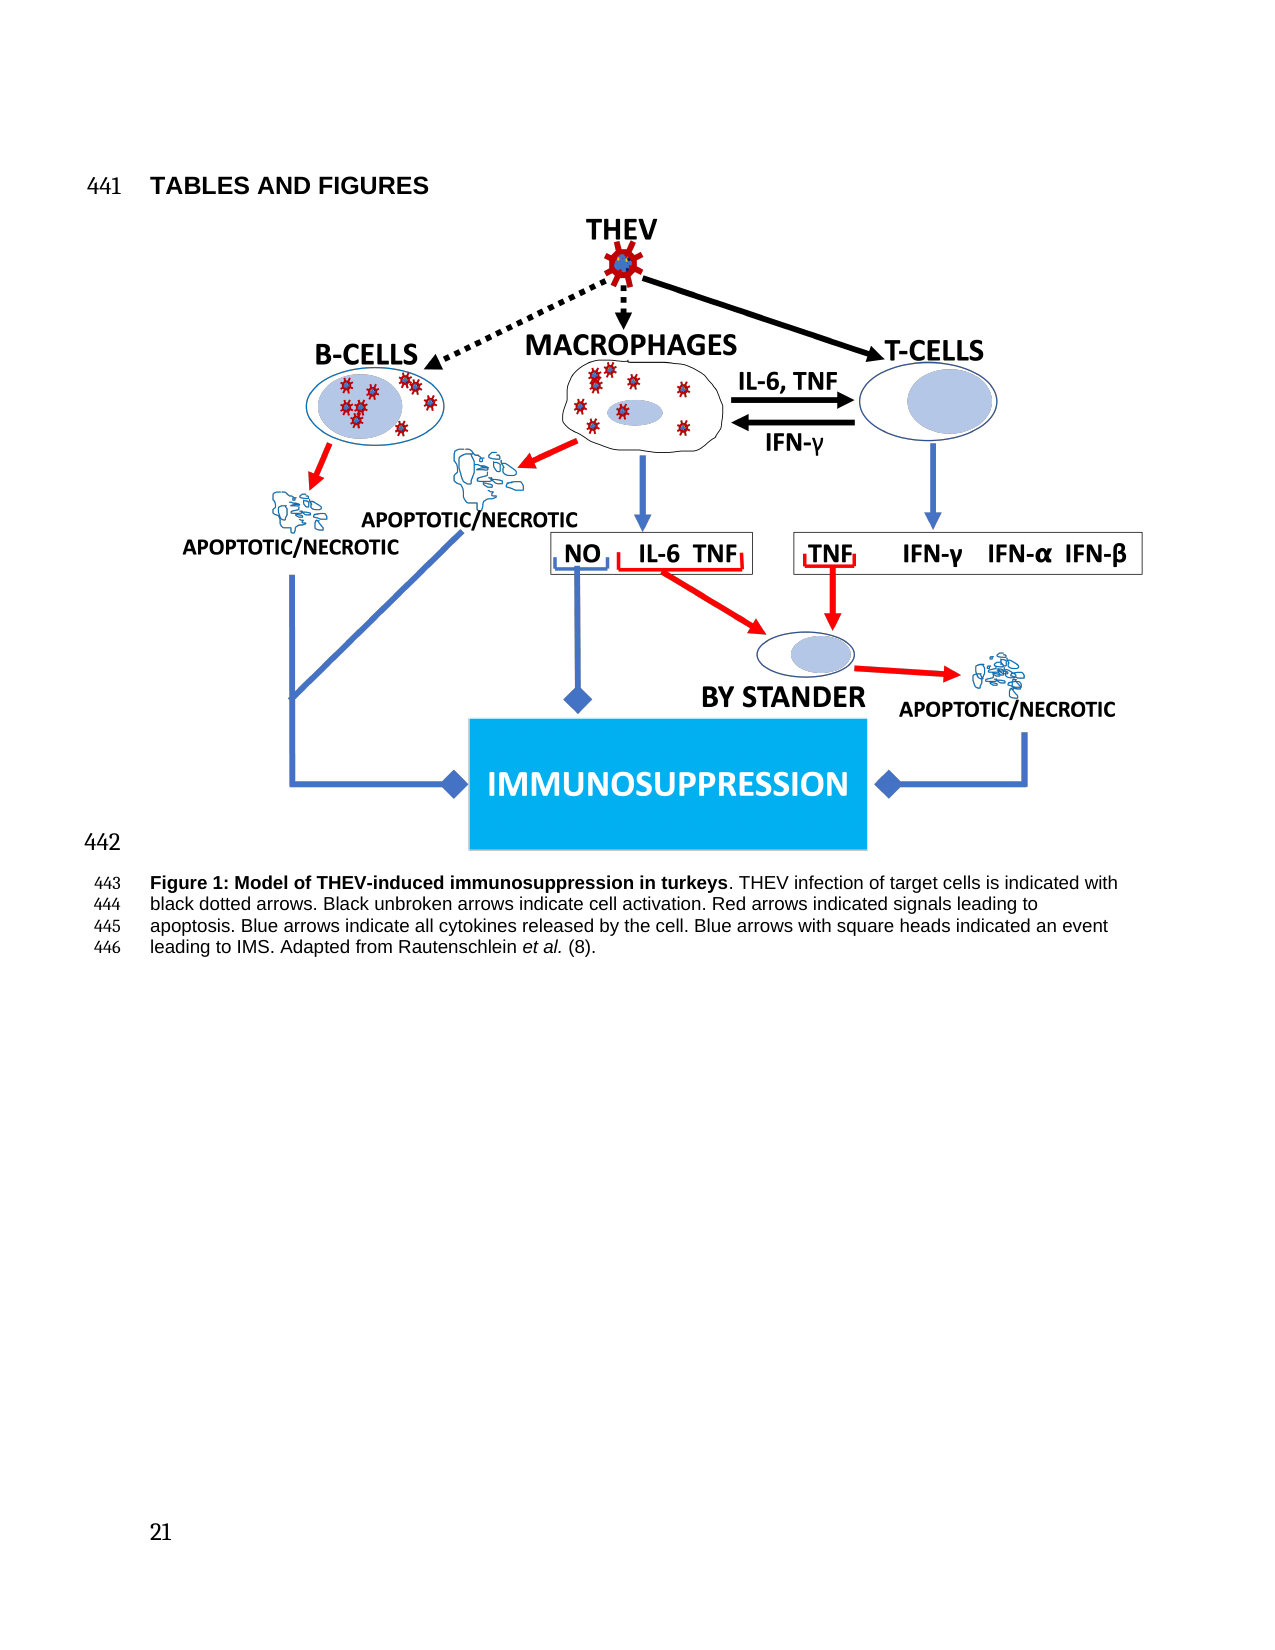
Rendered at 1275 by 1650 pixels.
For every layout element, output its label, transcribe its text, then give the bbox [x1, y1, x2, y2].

picture [168, 199, 1144, 851]
text Figure 1: Model of THEV-induced immunosuppression in turkeys. THEV infection of target cells is indicated with black dotted arrows. Black unbroken arrows indicate cell activation. Red arrows indicated signals leading to apoptosis. Blue arrows indicate all cytokines released by the cell. Blue arrows with square heads indicated an event leading to IMS. Adapted from Rautenschlein et al. (8). [150, 872, 1125, 958]
subtitle TABLES AND FIGURES [150, 171, 1125, 199]
